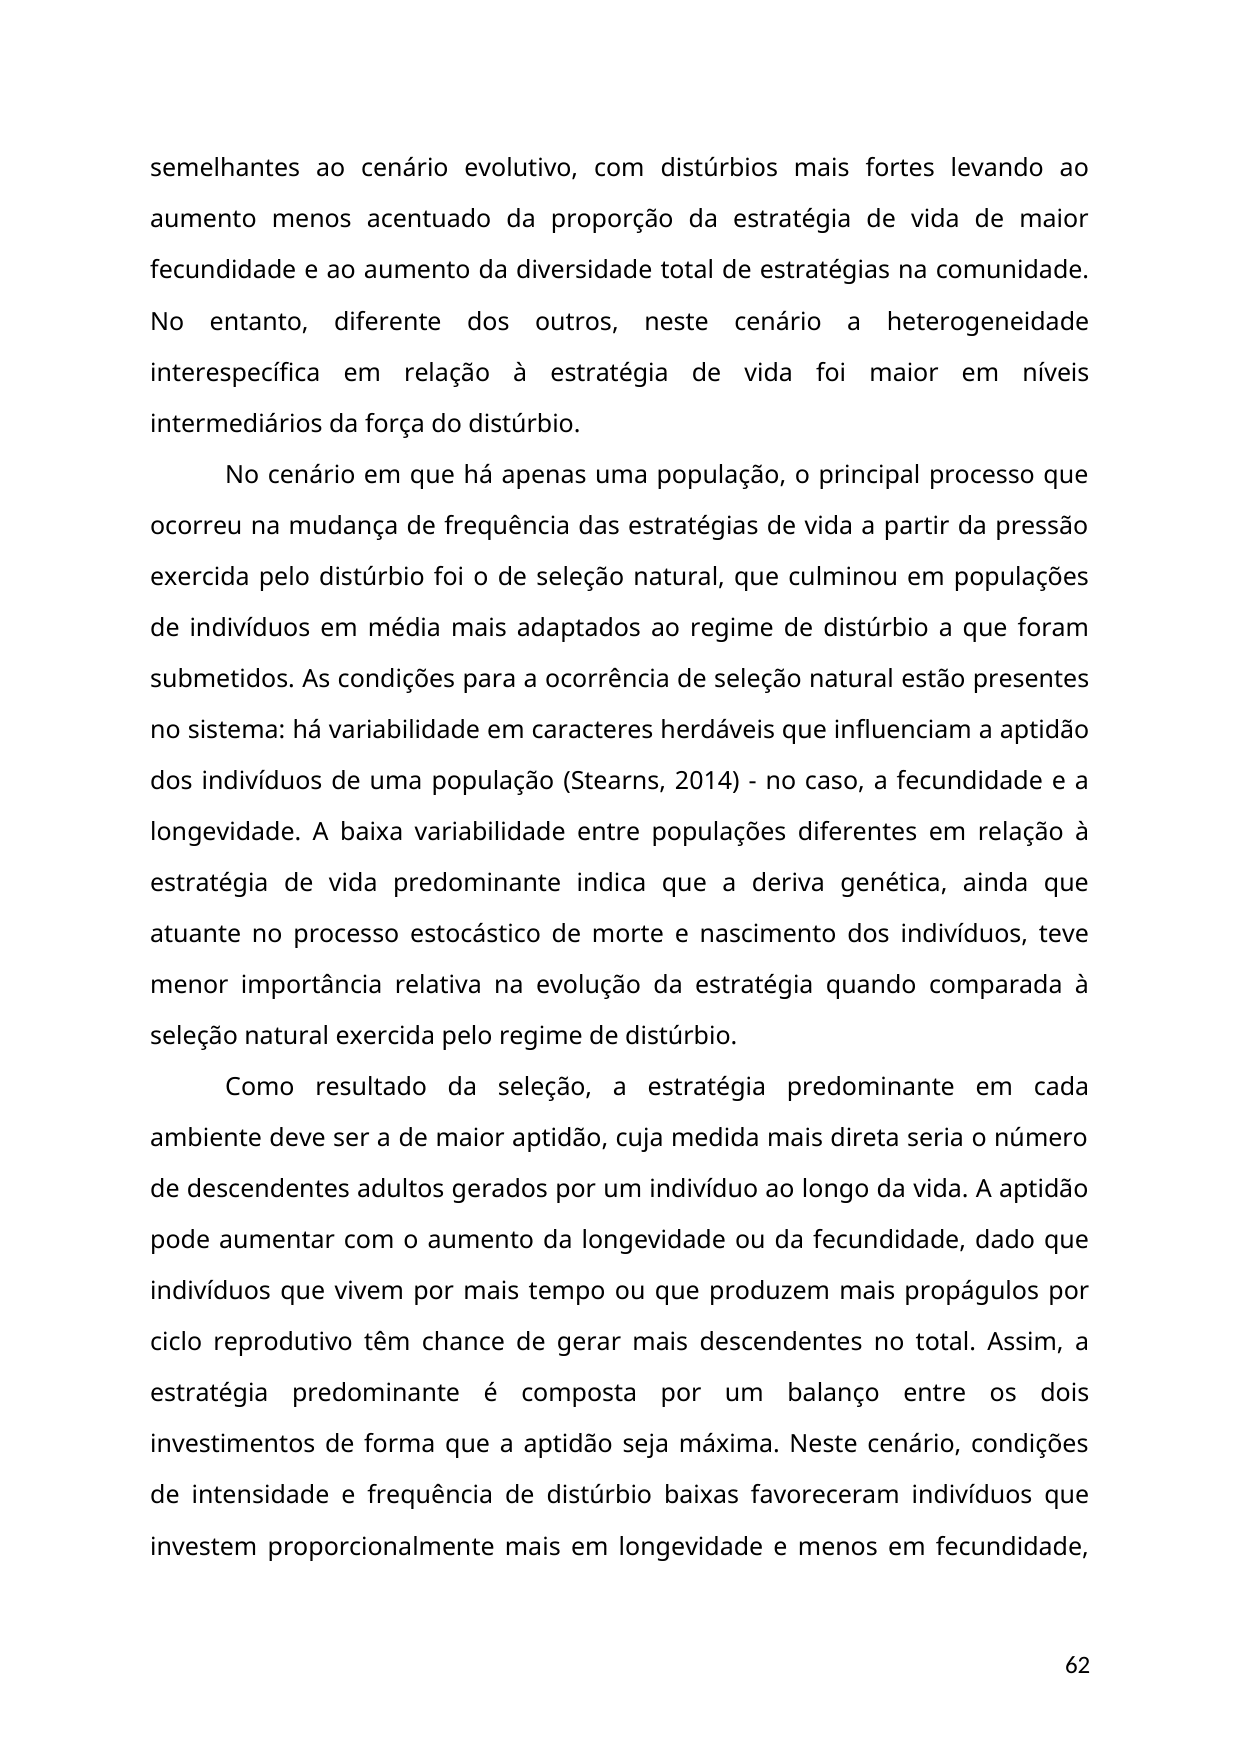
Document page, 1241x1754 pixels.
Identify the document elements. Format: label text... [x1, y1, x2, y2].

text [150, 150, 1090, 439]
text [150, 1069, 1090, 1562]
text No cenário em que há apenas uma população, o principal processo que ocorreu na mudança de frequência das estratégias de vida a partir da pressão exercida pelo distúrbio foi o de seleção natural, que culminou em populações de indivíduos em média mais adaptados ao regime de distúrbio a que foram submetidos. As condições para a ocorrência de seleção natural estão presentes no sistema: há variabilidade em caracteres herdáveis que influenciam a aptidão dos indivíduos de uma população (Stearns, 2014) - no caso, a fecundidade e a longevidade. A baixa variabilidade entre populações diferentes em relação à estratégia de vida predominante indica que a deriva genética, ainda que atuante no processo estocástico de morte e nascimento dos indivíduos, teve menor importância relativa na evolução da estratégia quando comparada à seleção natural exercida pelo regime de distúrbio. [150, 456, 1090, 1052]
